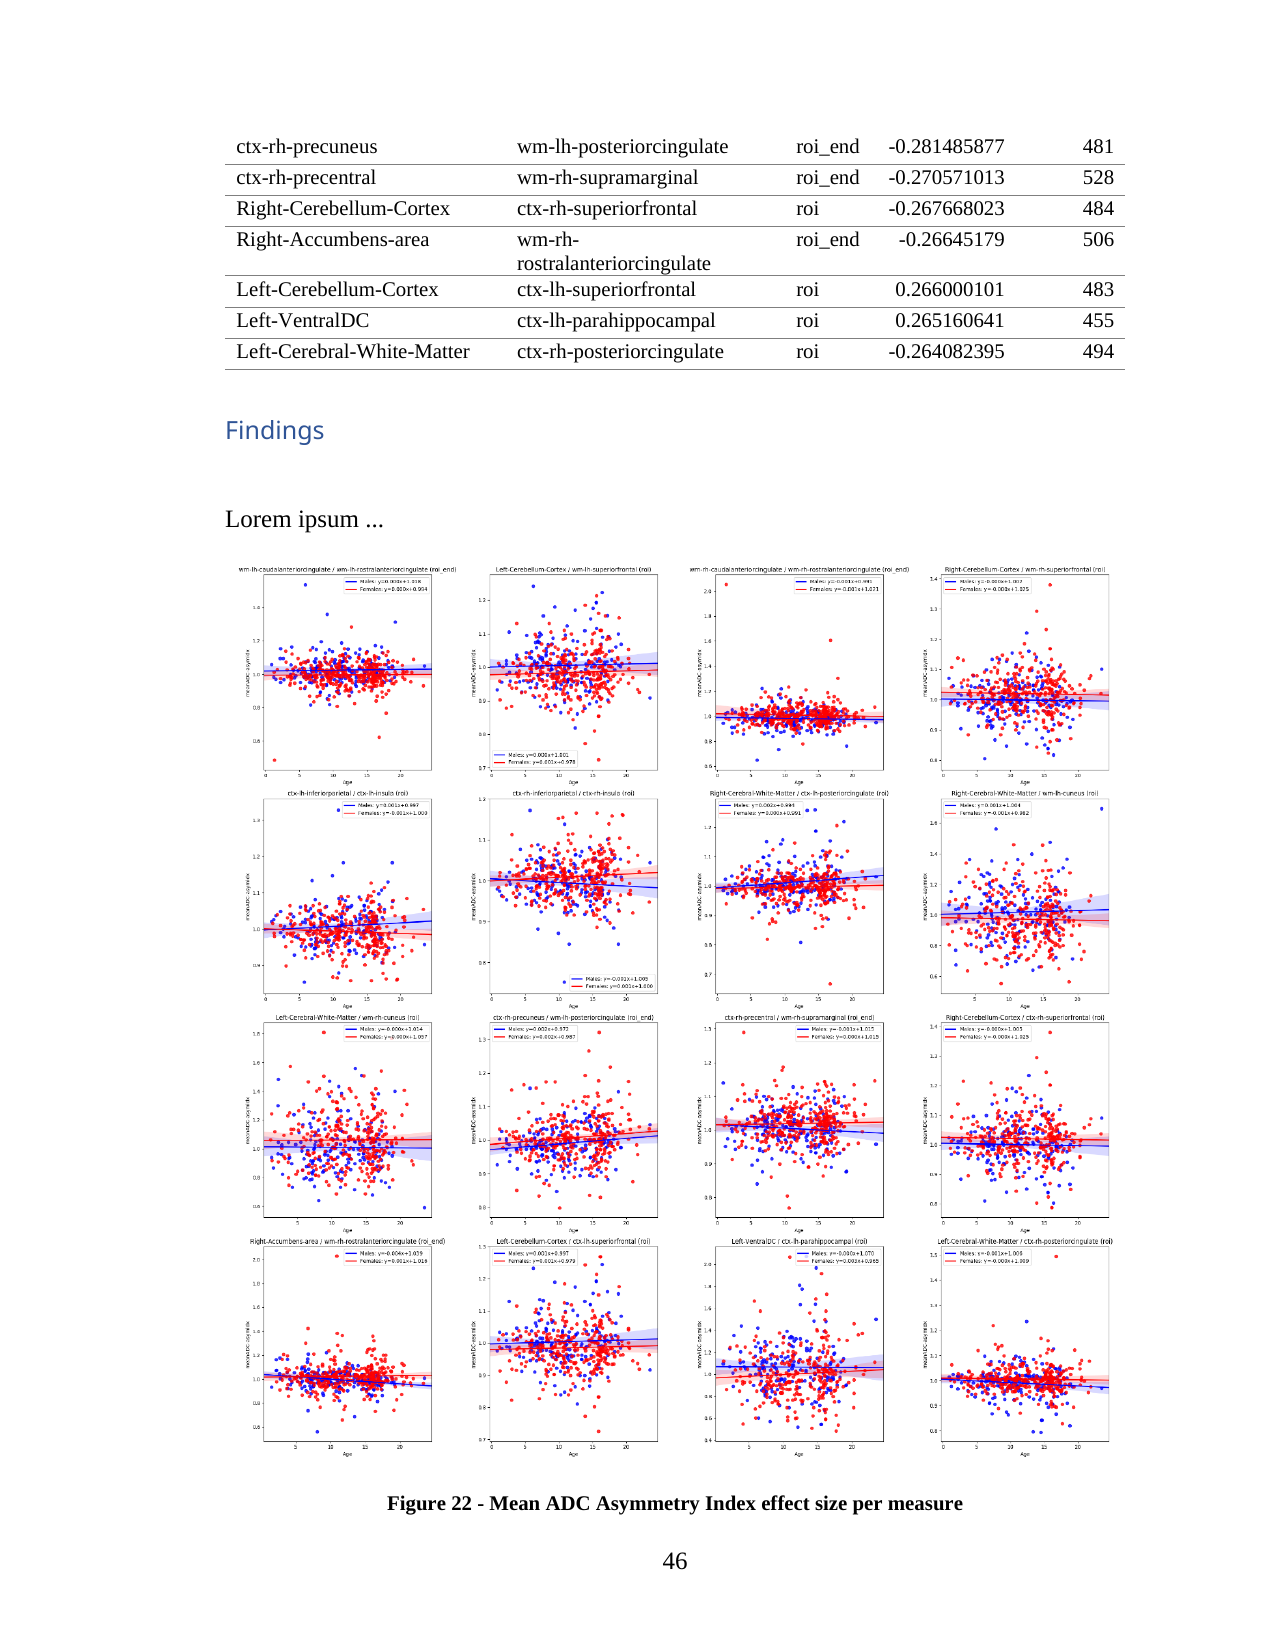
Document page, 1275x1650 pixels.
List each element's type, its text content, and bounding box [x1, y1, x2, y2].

text Lorem ipsum ... [225, 504, 1125, 533]
text Figure - Mean ADC Asymmetry Index effect size per measure [225, 1490, 1125, 1514]
table_cell 506 [1016, 227, 1125, 275]
table_cell 0.266000101 [877, 276, 1016, 307]
table_cell Left-VentralDC [225, 308, 506, 338]
table_cell roi [785, 308, 877, 338]
table_cell 0.265160641 [877, 308, 1016, 338]
table_cell Right-Cerebellum-Cortex [225, 196, 506, 226]
table_cell 494 [1016, 339, 1125, 369]
table_cell Right-Accumbens-area [225, 227, 506, 275]
table_cell roi [785, 196, 877, 226]
table_cell 481 [1016, 133, 1125, 164]
table_cell wm-rh-rostralanteriorcingulate [506, 227, 785, 275]
picture [225, 561, 1125, 1462]
table_cell -0.26645179 [877, 227, 1016, 275]
table_cell roi [785, 339, 877, 369]
table_cell 528 [1016, 165, 1125, 195]
table_cell roi_end [785, 165, 877, 195]
table_cell 483 [1016, 276, 1125, 307]
table_cell Left-Cerebral-White-Matter [225, 339, 506, 369]
table_cell ctx-lh-parahippocampal [506, 308, 785, 338]
table_cell roi_end [785, 133, 877, 164]
table_cell wm-lh-posteriorcingulate [506, 133, 785, 164]
table_cell -0.264082395 [877, 339, 1016, 369]
table_cell ctx-lh-superiorfrontal [506, 276, 785, 307]
table_cell 484 [1016, 196, 1125, 226]
table_cell roi_end [785, 227, 877, 275]
subtitle Findings [225, 413, 1125, 447]
table_cell 455 [1016, 308, 1125, 338]
table_cell ctx-rh-superiorfrontal [506, 196, 785, 226]
table_cell -0.267668023 [877, 196, 1016, 226]
table_cell ctx-rh-precentral [225, 165, 506, 195]
table_cell ctx-rh-posteriorcingulate [506, 339, 785, 369]
table_cell wm-rh-supramarginal [506, 165, 785, 195]
table_cell -0.281485877 [877, 133, 1016, 164]
table_cell -0.270571013 [877, 165, 1016, 195]
table_cell Left-Cerebellum-Cortex [225, 276, 506, 307]
table_cell ctx-rh-precuneus [225, 133, 506, 164]
table_cell roi [785, 276, 877, 307]
